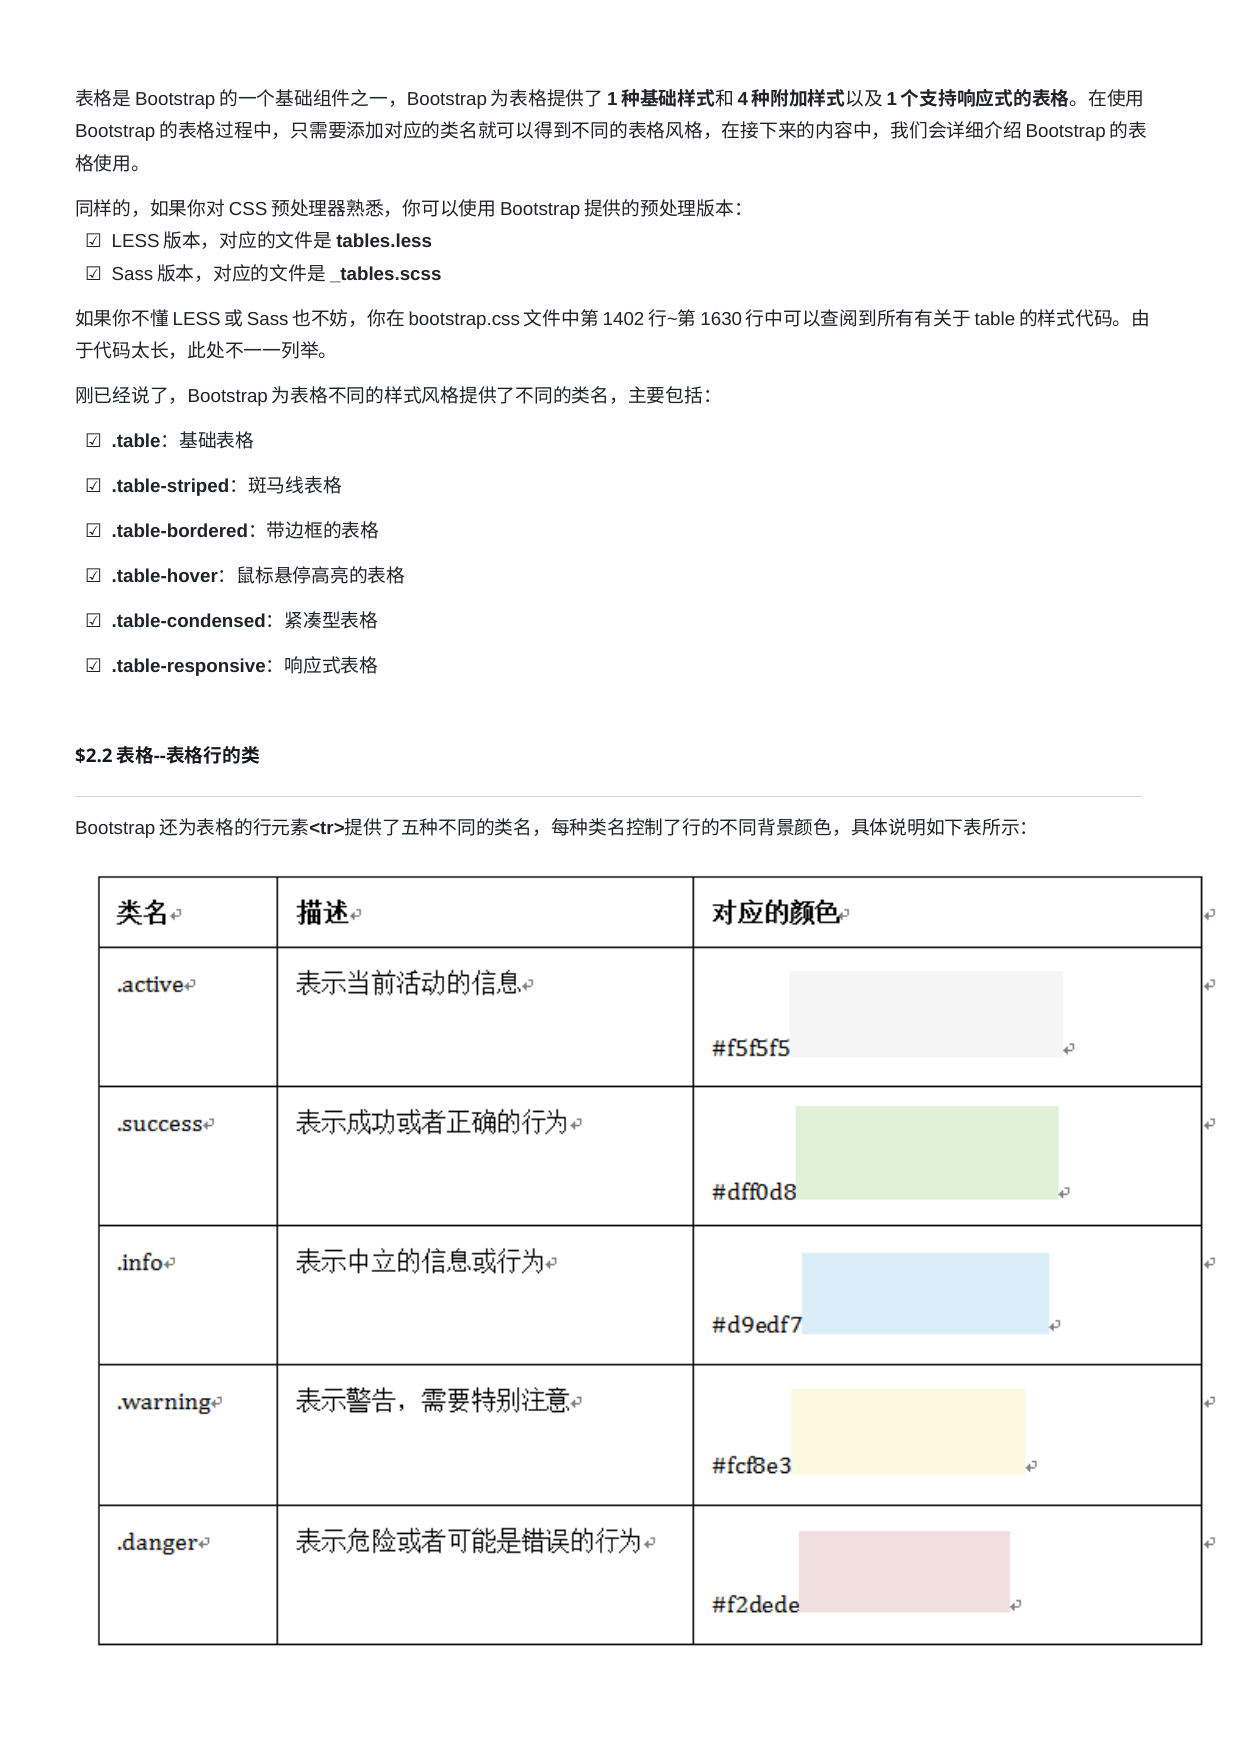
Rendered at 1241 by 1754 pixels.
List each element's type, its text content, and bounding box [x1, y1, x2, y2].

text 如果你不懂LESS或Sass也不妨，你在bootstrap.css文件中第1402行~第1630行中可以查阅到所有有关于table的样式代码。由于代码太长，此处不一一列举。 [75, 301, 1165, 366]
text ☑ .table-bordered：带边框的表格 [75, 513, 1165, 546]
picture [75, 864, 1223, 1658]
text Bootstrap还为表格的行元素<tr>提供了五种不同的类名，每种类名控制了行的不同背景颜色，具体说明如下表所示： [75, 810, 1165, 842]
text 表格是Bootstrap的一个基础组件之一，Bootstrap为表格提供了1种基础样式和4种附加样式以及1个支持响应式的表格。在使用Bootstrap的表格过程中，只需要添加对应的类名就可以得到不同的表格风格，在接下来的内容中，我们会详细介绍Bootstrap的表格使用。 [75, 81, 1165, 178]
text 同样的，如果你对CSS预处理器熟悉，你可以使用Bootstrap提供的预处理版本： ☑ LESS版本，对应的文件是 tables.less ☑ Sass版本，对应的文件是 _tables.scss [75, 191, 1165, 288]
text ☑ .table-responsive：响应式表格 [75, 648, 1165, 681]
text ☑ .table：基础表格 [75, 423, 1165, 456]
subtitle $2.2表格--表格行的类 [75, 738, 1142, 796]
text ☑ .table-striped：斑马线表格 [75, 468, 1165, 501]
text 刚已经说了，Bootstrap为表格不同的样式风格提供了不同的类名，主要包括： [75, 378, 1165, 411]
text ☑ .table-condensed：紧凑型表格 [75, 603, 1165, 636]
text ☑ .table-hover：鼠标悬停高亮的表格 [75, 558, 1165, 591]
